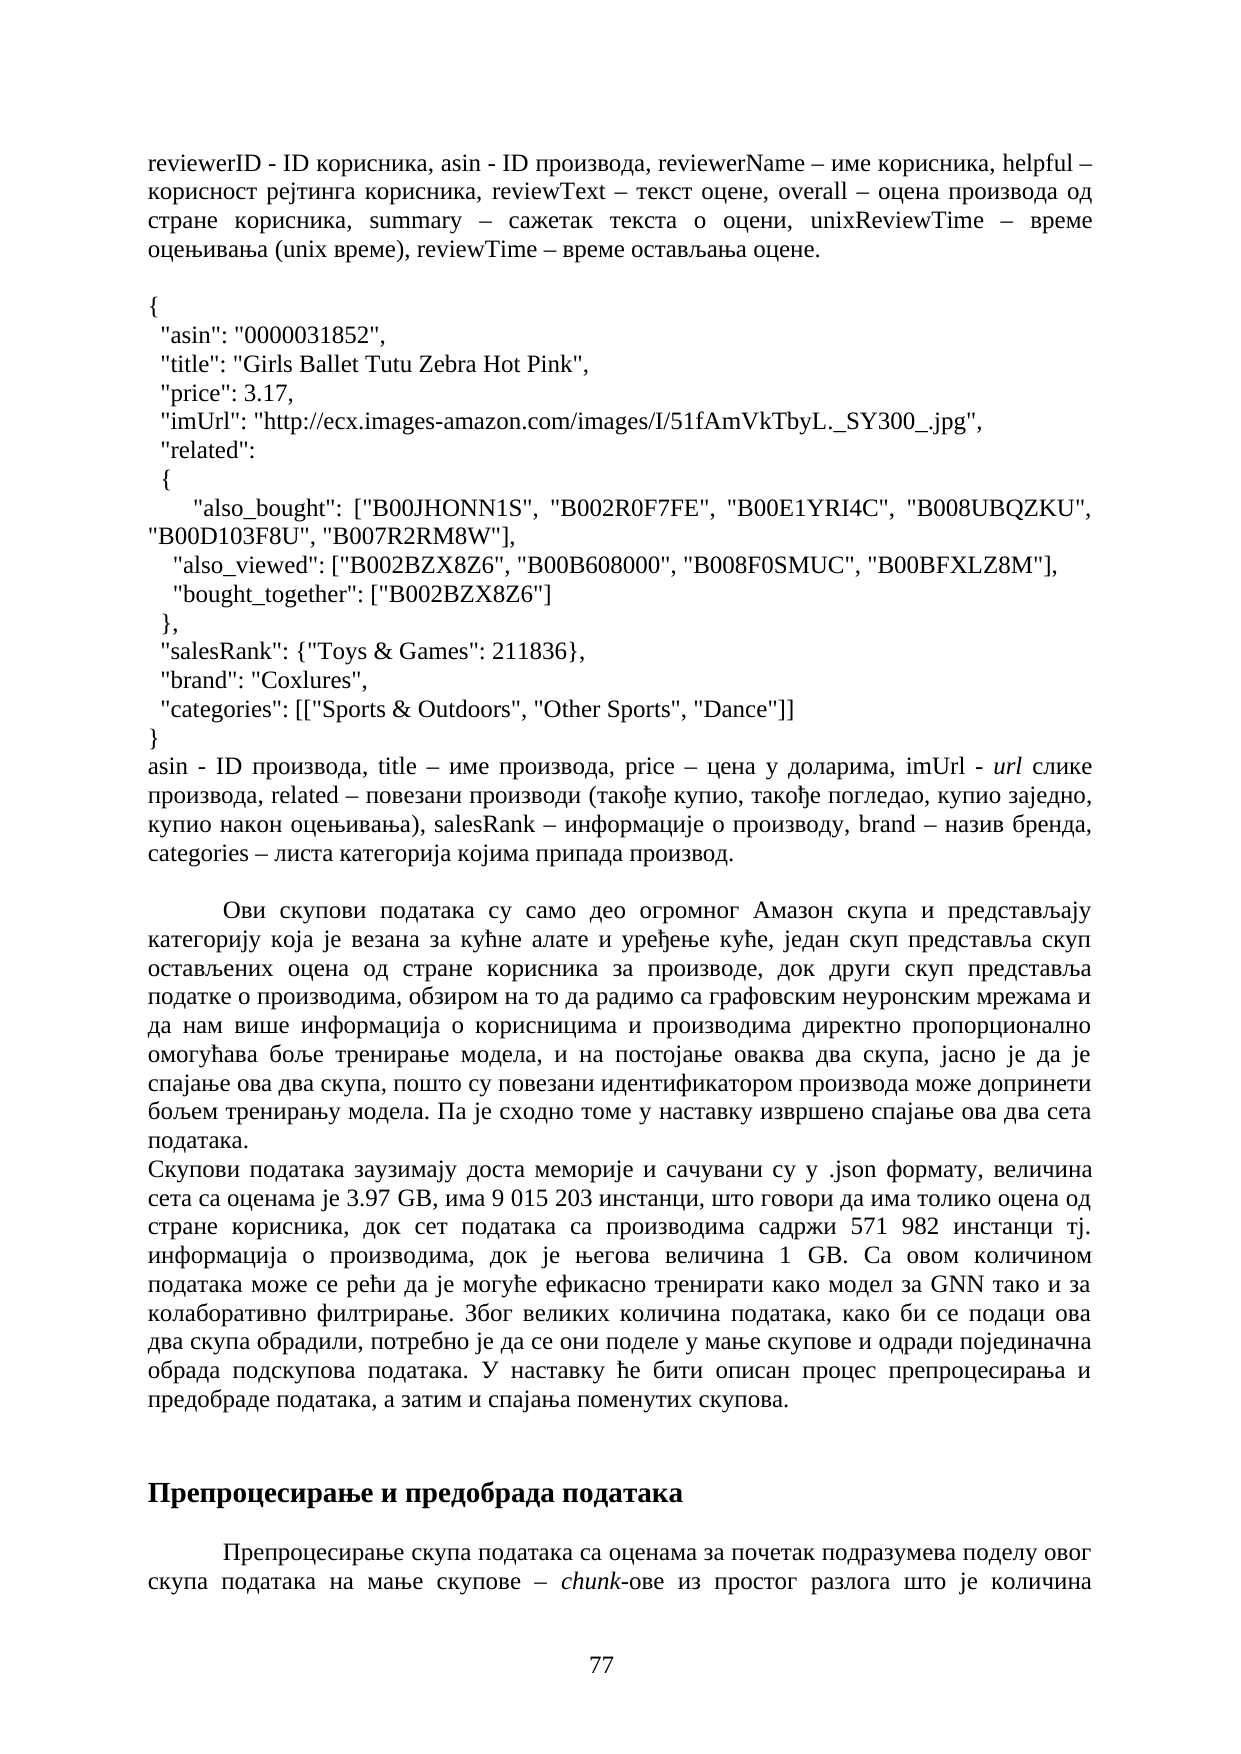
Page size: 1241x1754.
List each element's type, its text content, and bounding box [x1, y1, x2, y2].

text "imUrl": "http://ecx.images-amazon.com/images/I/51fAmVkTbyL._SY300_.jpg", [148, 406, 1092, 435]
text "also_bought": ["B00JHONN1S", "B002R0F7FE", "B00E1YRI4C", "B008UBQZKU", "B00D103F8U", "B007R2RM8W"], [148, 493, 1092, 550]
text "categories": [["Sports & Outdoors", "Other Sports", "Dance"]] [148, 694, 1092, 723]
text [148, 1537, 1092, 1595]
text }, [148, 608, 1092, 636]
text "brand": "Coxlures", [148, 665, 1092, 694]
text } [148, 723, 1092, 751]
text "related": [148, 435, 1092, 464]
text "asin": "0000031852", [148, 320, 1092, 349]
text asin - ID производа, title – име производа, price – цена у доларима, imUrl - url слике производа, related – повезани производи (такође купио, такође погледао, купио заједно, купио након оцењивања), salesRank – информације о производу, brand – назив бренда, categories – листа категорија којима припада производ. [148, 751, 1092, 866]
text "salesRank": {"Toys & Games": 211836}, [148, 636, 1092, 665]
subtitle Препроцесирање и предобрада података [148, 1475, 1092, 1509]
text Ови скупови података су само део огромног Амазон скупа и представљају категорију која је везана за кућне алате и уређење куће, један скуп представља скуп остављених оцена од стране корисника за производе, док други скуп представља податке о производима, обзиром на то да радимо са графовским неуронским мрежама и да нам више информација о корисницима и производима директно пропорционално омогућава боље тренирање модела, и на постојање оваква два скупа, јасно је да је спајање ова два скупа, пошто су повезани идентификатором производа може допринети бољем тренирању модела. Па је сходно томе у наставку извршено спајање ова два сета података. Скупови података заузимају доста меморије и сачувани су у .json формату, величина сета са оценама је 3.97 GB, има 9 015 203 инстанци, што говори да има толико оцена од стране корисника, док сет података са производима садржи 571 982 инстанци тј. информација о производима, док је његова величина 1 GB. Са овом количином података може се рећи да је могуће ефикасно тренирати како модел за GNN тако и за колаборативно филтрирање. Због великих количина података, како би се подаци ова два скупа обрадили, потребно је да се они поделе у мање скупове и одради појединачна обрада подскупова података. У наставку ће бити описан процес препроцесирања и предобраде података, а затим и спајања поменутих скупова. [148, 895, 1092, 1413]
text "price": 3.17, [148, 378, 1092, 406]
text "also_viewed": ["B002BZX8Z6", "B00B608000", "B008F0SMUC", "B00BFXLZ8M"], [148, 550, 1092, 579]
text { [148, 464, 1092, 493]
text reviewerID - ID корисника, asin - ID производа, reviewerName – име корисника, helpful – корисност рејтинга корисника, reviewText – текст оцене, overall – оцена производа од стране корисника, summary – сажетак текста о оцени, unixReviewTime – време оцењивања (unix време), reviewTime – време остављања оцене. [148, 148, 1092, 263]
text { [148, 291, 1092, 320]
text "title": "Girls Ballet Tutu Zebra Hot Pink", [148, 349, 1092, 378]
text "bought_together": ["B002BZX8Z6"] [148, 579, 1092, 608]
